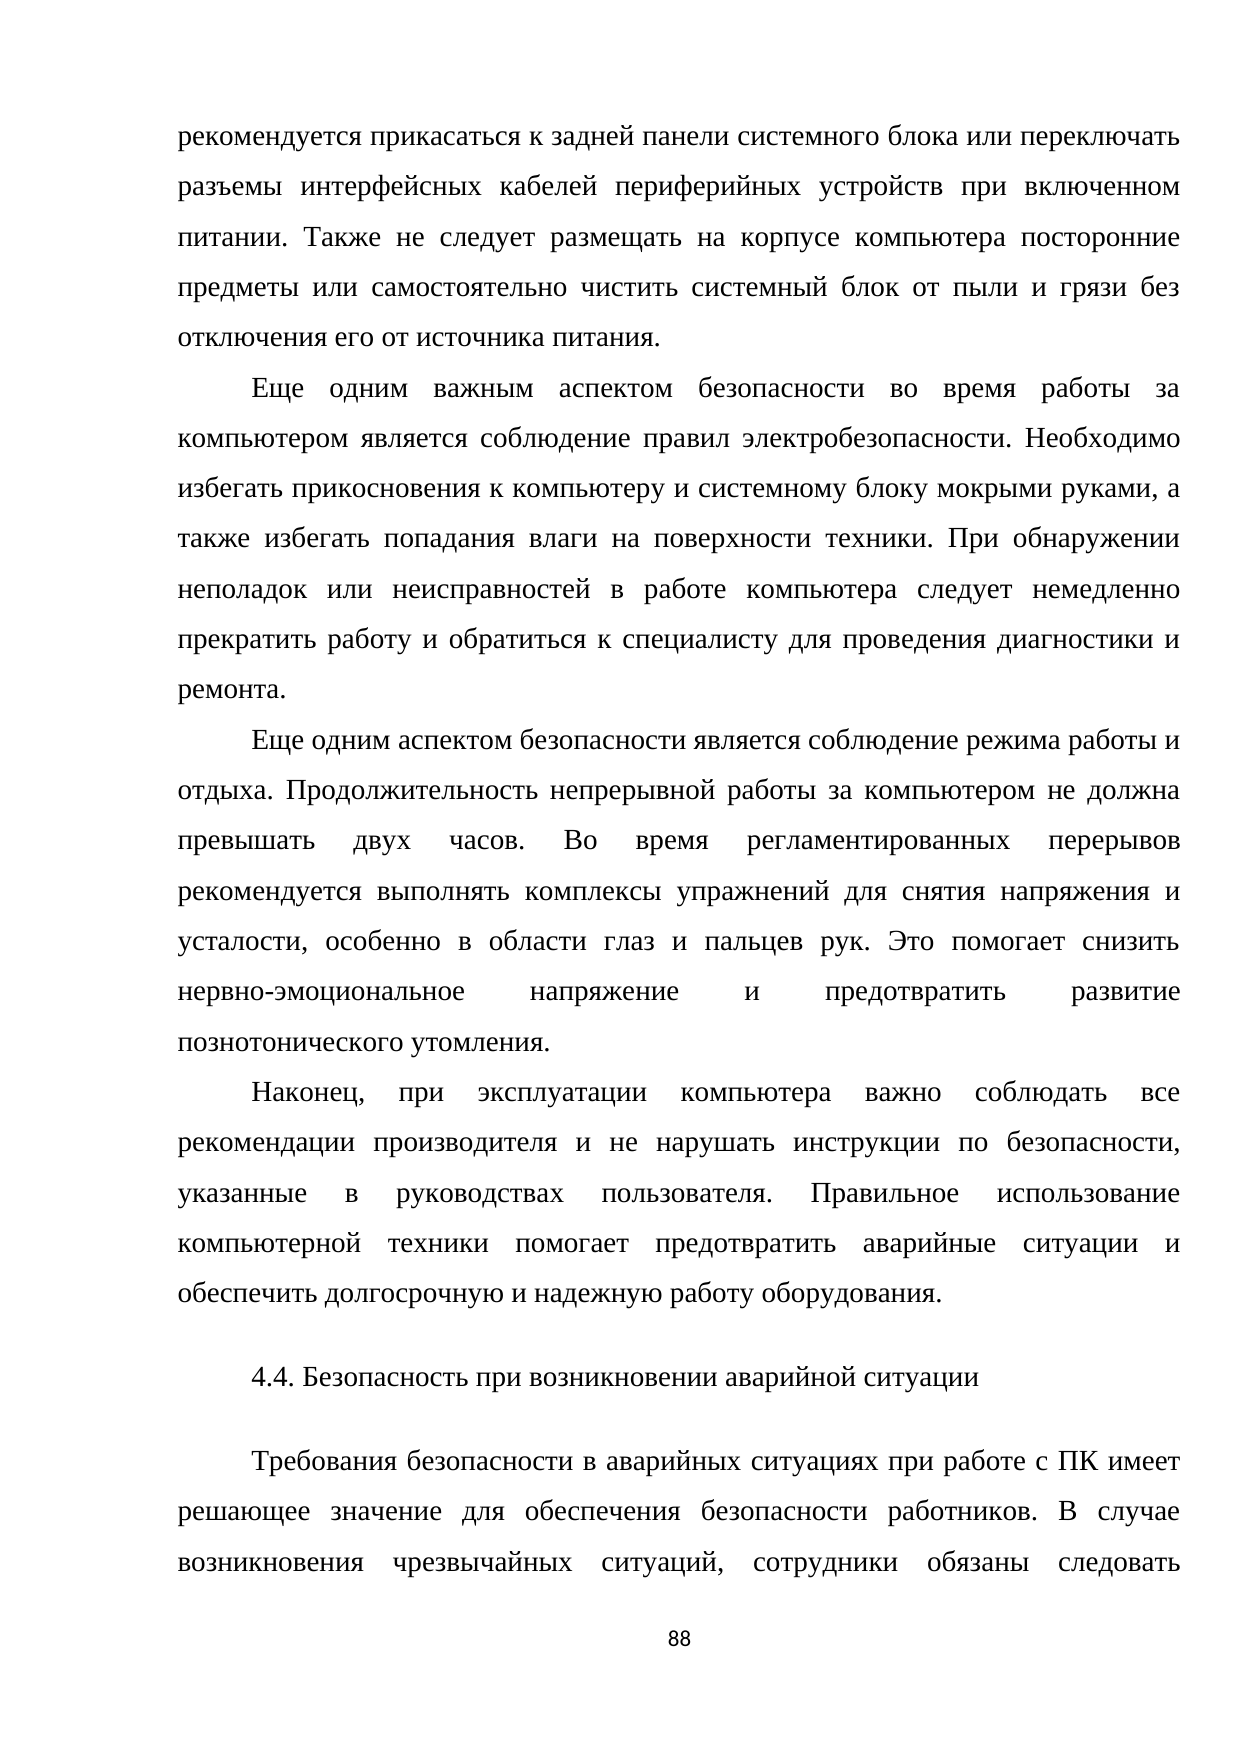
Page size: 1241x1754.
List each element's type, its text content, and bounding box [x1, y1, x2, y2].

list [177, 1443, 1181, 1577]
text Наконец, при эксплуатации компьютера важно соблюдать все рекомендации производителя и не нарушать инструкции по безопасности, указанные в руководствах пользователя. Правильное использование компьютерной техники помогает предотвратить аварийные ситуации и обеспечить долгосрочную и надежную работу оборудования. [177, 1074, 1181, 1309]
text Еще одним аспектом безопасности является соблюдение режима работы и отдыха. Продолжительность непрерывной работы за компьютером не должна превышать двух часов. Во время регламентированных перерывов рекомендуется выполнять комплексы упражнений для снятия напряжения и усталости, особенно в области глаз и пальцев рук. Это помогает снизить нервно-эмоциональное напряжение и предотвратить развитие познотонического утомления. [177, 722, 1181, 1057]
list 4.4. Безопасность при возникновении аварийной ситуации [251, 1359, 1181, 1393]
text Еще одним важным аспектом безопасности во время работы за компьютером является соблюдение правил электробезопасности. Необходимо избегать прикосновения к компьютеру и системному блоку мокрыми руками, а также избегать попадания влаги на поверхности техники. При обнаружении неполадок или неисправностей в работе компьютера следует немедленно прекратить работу и обратиться к специалисту для проведения диагностики и ремонта. [177, 370, 1181, 705]
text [177, 118, 1181, 353]
